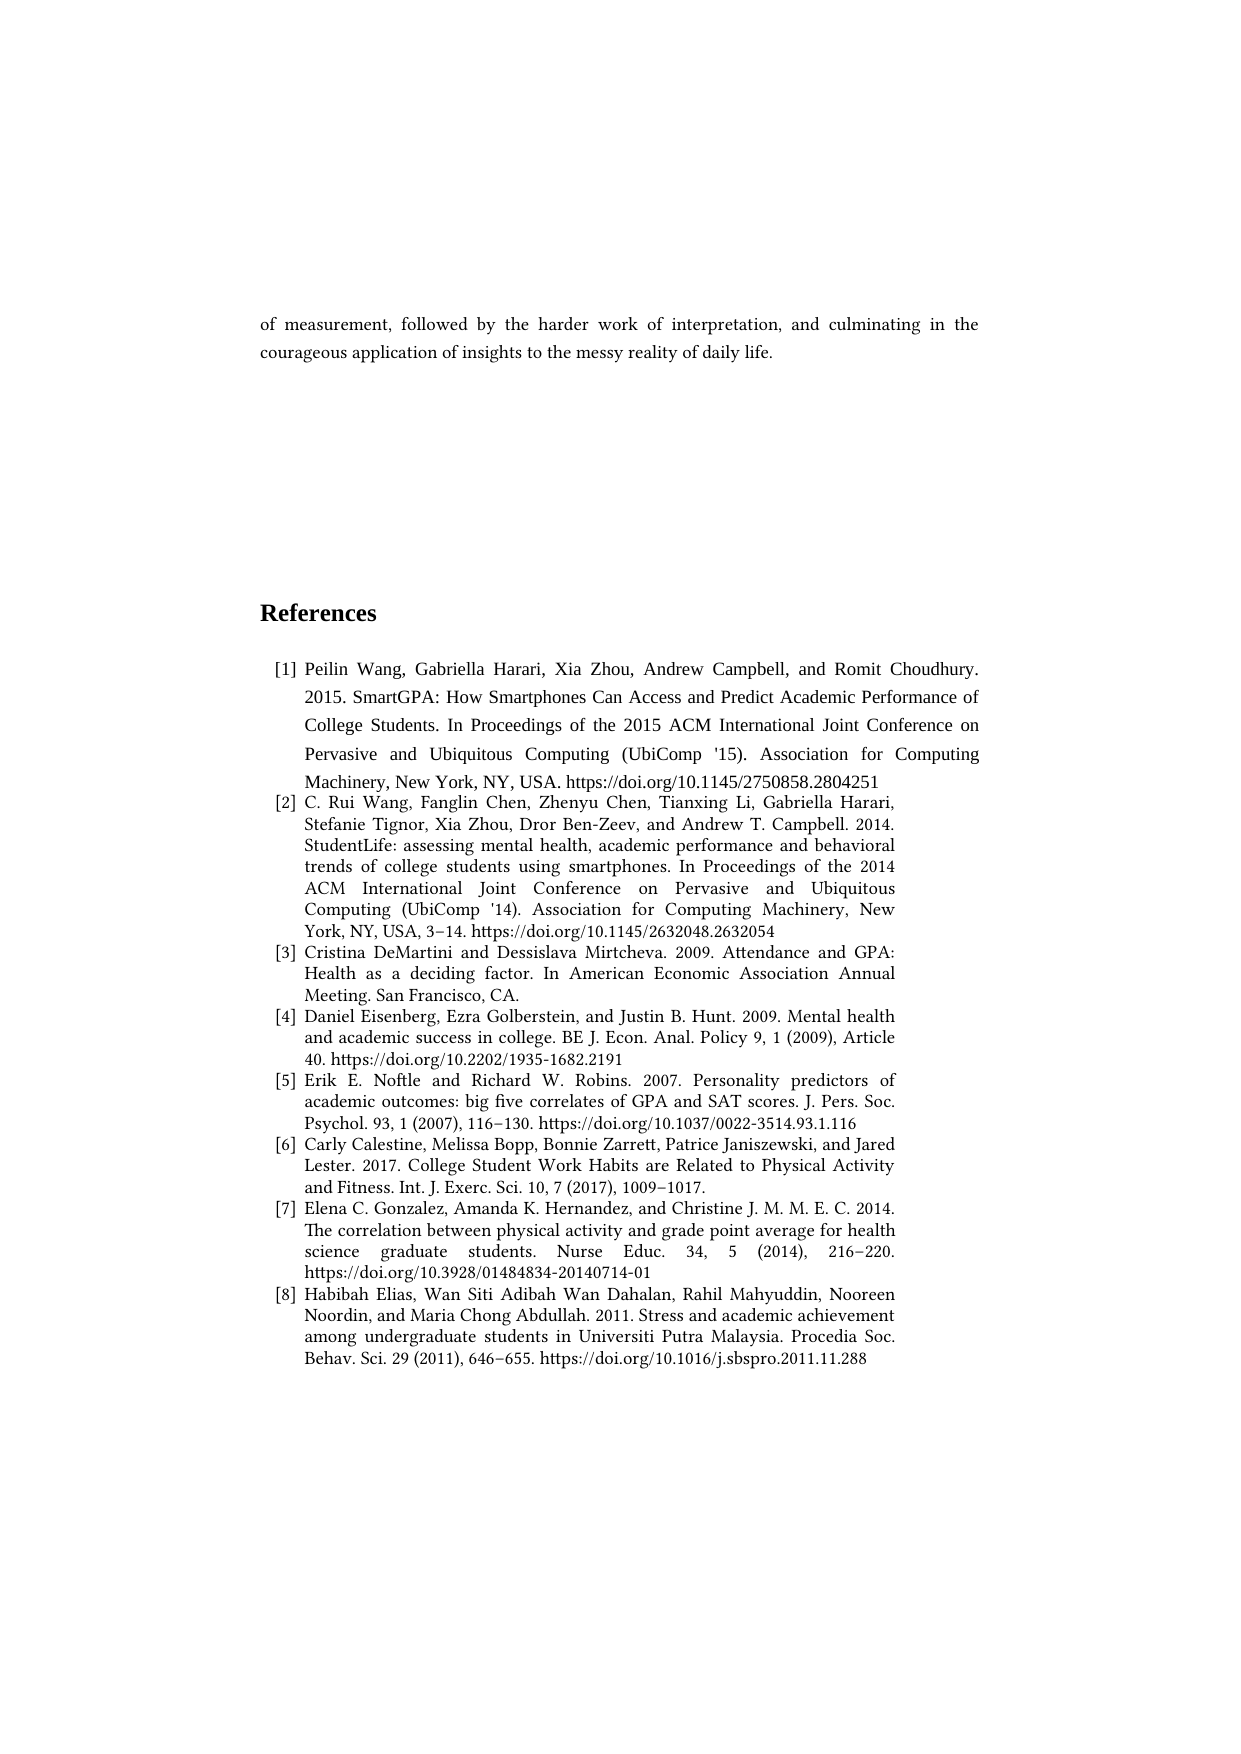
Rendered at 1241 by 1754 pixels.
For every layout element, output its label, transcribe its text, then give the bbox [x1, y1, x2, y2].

list Daniel Eisenberg, Ezra Golberstein, and Justin B. Hunt. 2009. Mental health and academic success in college. BE J. Econ. Anal. Policy 9, 1 (2009), Article 40. https://doi.org/10.2202/1935-1682.2191 [274, 1006, 896, 1070]
list Cristina DeMartini and Dessislava Mirtcheva. 2009. Attendance and GPA: Health as a deciding factor. In American Economic Association Annual Meeting. San Francisco, CA. [274, 942, 896, 1006]
list C. Rui Wang, Fanglin Chen, Zhenyu Chen, Tianxing Li, Gabriella Harari, Stefanie Tignor, Xia Zhou, Dror Ben-Zeev, and Andrew T. Campbell. 2014. StudentLife: assessing mental health, academic performance and behavioral trends of college students using smartphones. In Proceedings of the 2014 ACM International Joint Conference on Pervasive and Ubiquitous Computing (UbiComp '14). Association for Computing Machinery, New York, NY, USA, 3–14. https://doi.org/10.1145/2632048.2632054 [274, 792, 896, 942]
list References [260, 598, 980, 626]
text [260, 307, 980, 363]
list Peilin Wang, Gabriella Harari, Xia Zhou, Andrew Campbell, and Romit Choudhury. 2015. SmartGPA: How Smartphones Can Access and Predict Academic Performance of College Students. In Proceedings of the 2015 ACM International Joint Conference on Pervasive and Ubiquitous Computing (UbiComp '15). Association for Computing Machinery, New York, NY, USA. https://doi.org/10.1145/2750858.2804251 [274, 651, 980, 792]
list Elena C. Gonzalez, Amanda K. Hernandez, and Christine J. M. M. E. C. 2014. The correlation between physical activity and grade point average for health science graduate students. Nurse Educ. 34, 5 (2014), 216–220. https://doi.org/10.3928/01484834-20140714-01 [274, 1198, 896, 1283]
list Habibah Elias, Wan Siti Adibah Wan Dahalan, Rahil Mahyuddin, Nooreen Noordin, and Maria Chong Abdullah. 2011. Stress and academic achievement among undergraduate students in Universiti Putra Malaysia. Procedia Soc. Behav. Sci. 29 (2011), 646–655. https://doi.org/10.1016/j.sbspro.2011.11.288 [274, 1283, 896, 1369]
list Erik E. Noftle and Richard W. Robins. 2007. Personality predictors of academic outcomes: big five correlates of GPA and SAT scores. J. Pers. Soc. Psychol. 93, 1 (2007), 116–130. https://doi.org/10.1037/0022-3514.93.1.116 [274, 1070, 896, 1134]
list Carly Calestine, Melissa Bopp, Bonnie Zarrett, Patrice Janiszewski, and Jared Lester. 2017. College Student Work Habits are Related to Physical Activity and Fitness. Int. J. Exerc. Sci. 10, 7 (2017), 1009–1017. [274, 1134, 896, 1198]
